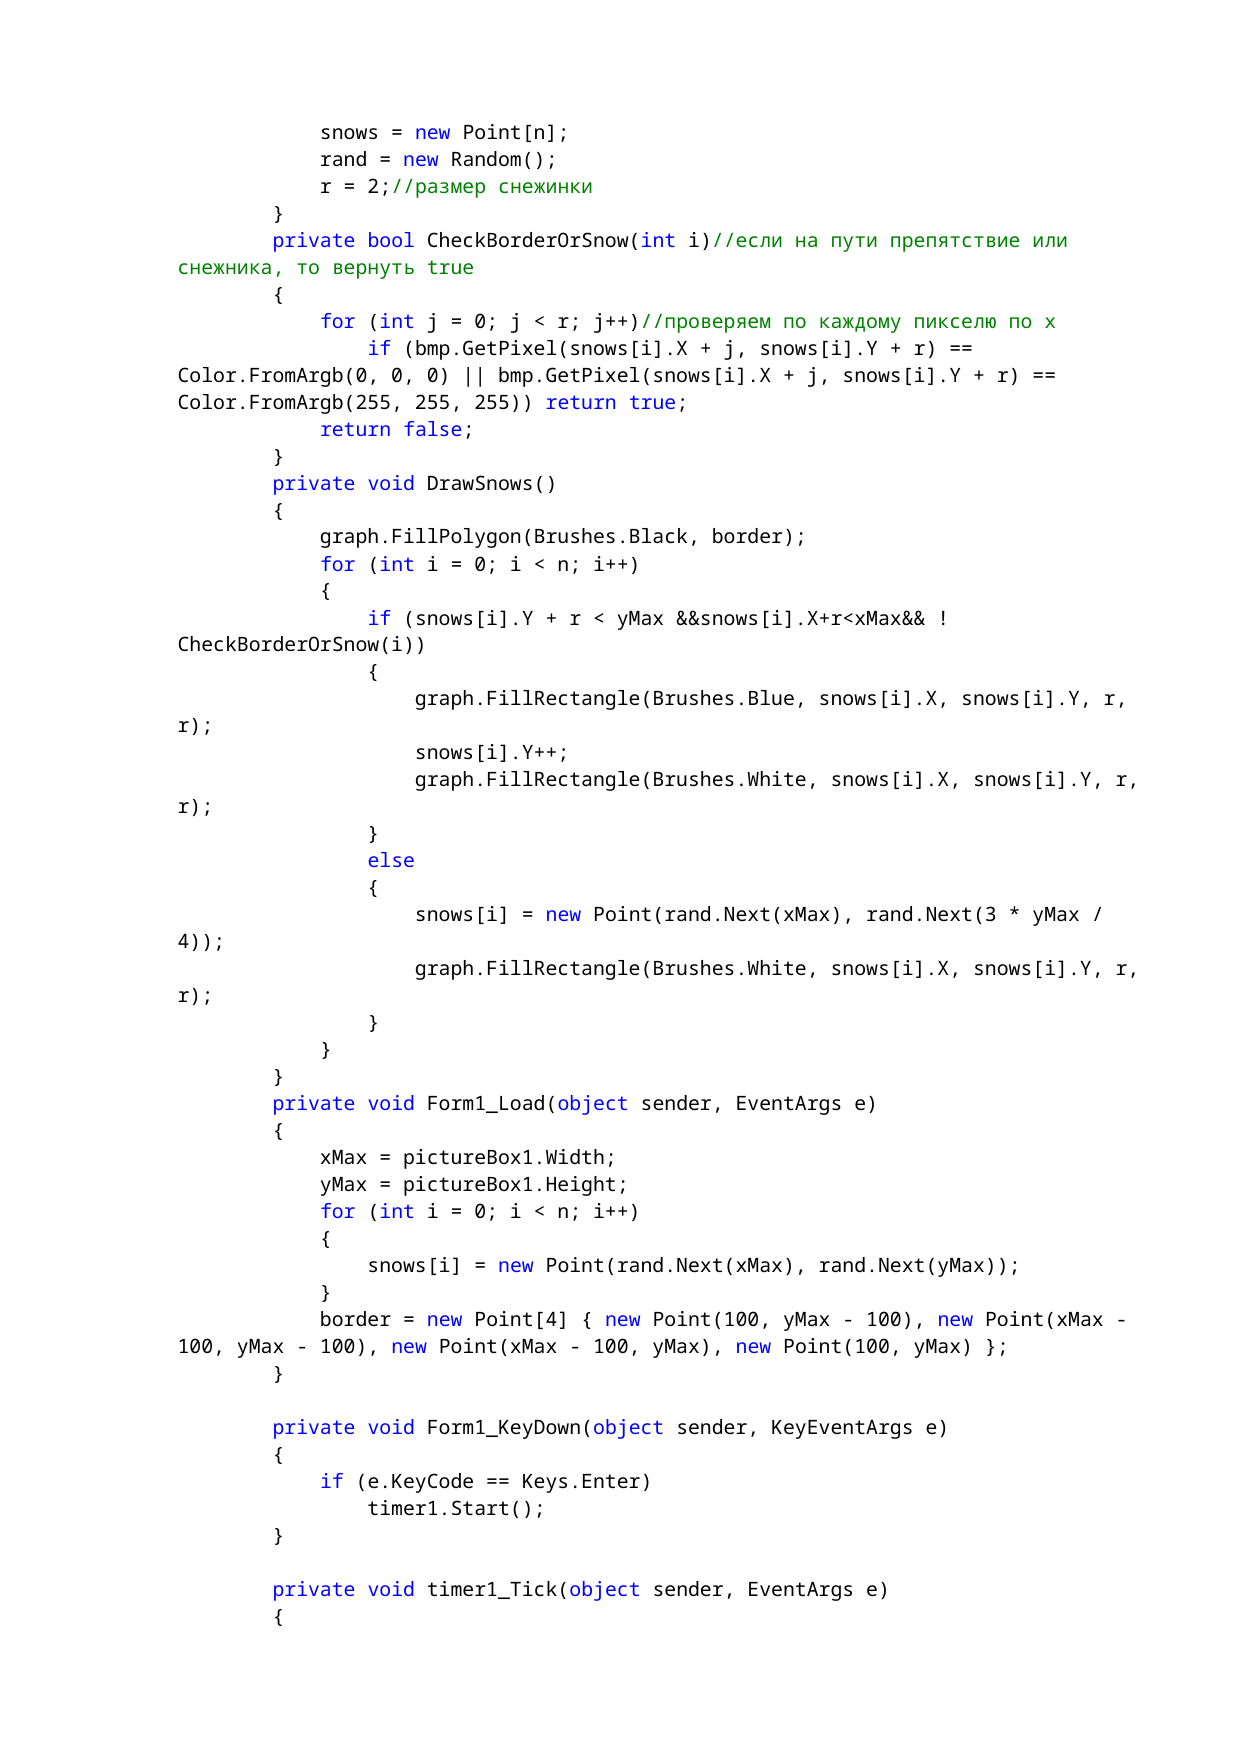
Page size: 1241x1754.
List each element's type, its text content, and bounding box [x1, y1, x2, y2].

text private bool CheckBorderOrSnow(int i)//если на пути препятствие или снежника, то вернуть true [177, 226, 1152, 280]
text { [177, 1602, 1152, 1629]
text { [177, 1224, 1152, 1251]
text private void Form1_KeyDown(object sender, KeyEventArgs e) [177, 1413, 1152, 1440]
text { [177, 280, 1152, 307]
text } [177, 819, 1152, 847]
text xMax = pictureBox1.Width; [177, 1143, 1152, 1170]
text snows[i].Y++; [177, 739, 1152, 766]
text border = new Point[4] { new Point(100, yMax - 100), new Point(xMax - 100, yMax - 100), new Point(xMax - 100, yMax), new Point(100, yMax) }; [177, 1305, 1152, 1359]
text graph.FillRectangle(Brushes.White, snows[i].X, snows[i].Y, r, r); [177, 954, 1152, 1008]
text private void timer1_Tick(object sender, EventArgs e) [177, 1575, 1152, 1602]
text } [177, 442, 1152, 469]
text snows = new Point[n]; [177, 118, 1152, 145]
text { [177, 1440, 1152, 1467]
text { [177, 577, 1152, 604]
text for (int i = 0; i < n; i++) [177, 1197, 1152, 1224]
text { [177, 658, 1152, 685]
text { [177, 496, 1152, 523]
text for (int i = 0; i < n; i++) [177, 550, 1152, 577]
text } [177, 199, 1152, 226]
text if (bmp.GetPixel(snows[i].X + j, snows[i].Y + r) == Color.FromArgb(0, 0, 0) || bmp.GetPixel(snows[i].X + j, snows[i].Y + r) == Color.FromArgb(255, 255, 255)) return true; [177, 334, 1152, 415]
text { [177, 1116, 1152, 1143]
text rand = new Random(); [177, 145, 1152, 172]
text private void Form1_Load(object sender, EventArgs e) [177, 1089, 1152, 1116]
text { [177, 873, 1152, 901]
text return false; [177, 415, 1152, 442]
text } [177, 1035, 1152, 1062]
text if (e.KeyCode == Keys.Enter) [177, 1467, 1152, 1494]
text else [177, 847, 1152, 873]
text snows[i] = new Point(rand.Next(xMax), rand.Next(yMax)); [177, 1251, 1152, 1278]
text for (int j = 0; j < r; j++)//проверяем по каждому пикселю по x [177, 307, 1152, 334]
text } [177, 1521, 1152, 1548]
text snows[i] = new Point(rand.Next(xMax), rand.Next(3 * yMax / 4)); [177, 901, 1152, 954]
text } [177, 1062, 1152, 1089]
text } [177, 1008, 1152, 1035]
text graph.FillPolygon(Brushes.Black, border); [177, 523, 1152, 550]
text private void DrawSnows() [177, 469, 1152, 496]
text if (snows[i].Y + r < yMax &&snows[i].X+r<xMax&& !CheckBorderOrSnow(i)) [177, 604, 1152, 658]
text } [177, 1359, 1152, 1386]
text graph.FillRectangle(Brushes.White, snows[i].X, snows[i].Y, r, r); [177, 766, 1152, 819]
text timer1.Start(); [177, 1494, 1152, 1521]
text yMax = pictureBox1.Height; [177, 1170, 1152, 1197]
text r = 2;//размер снежинки [177, 172, 1152, 199]
text } [177, 1278, 1152, 1305]
text graph.FillRectangle(Brushes.Blue, snows[i].X, snows[i].Y, r, r); [177, 685, 1152, 739]
